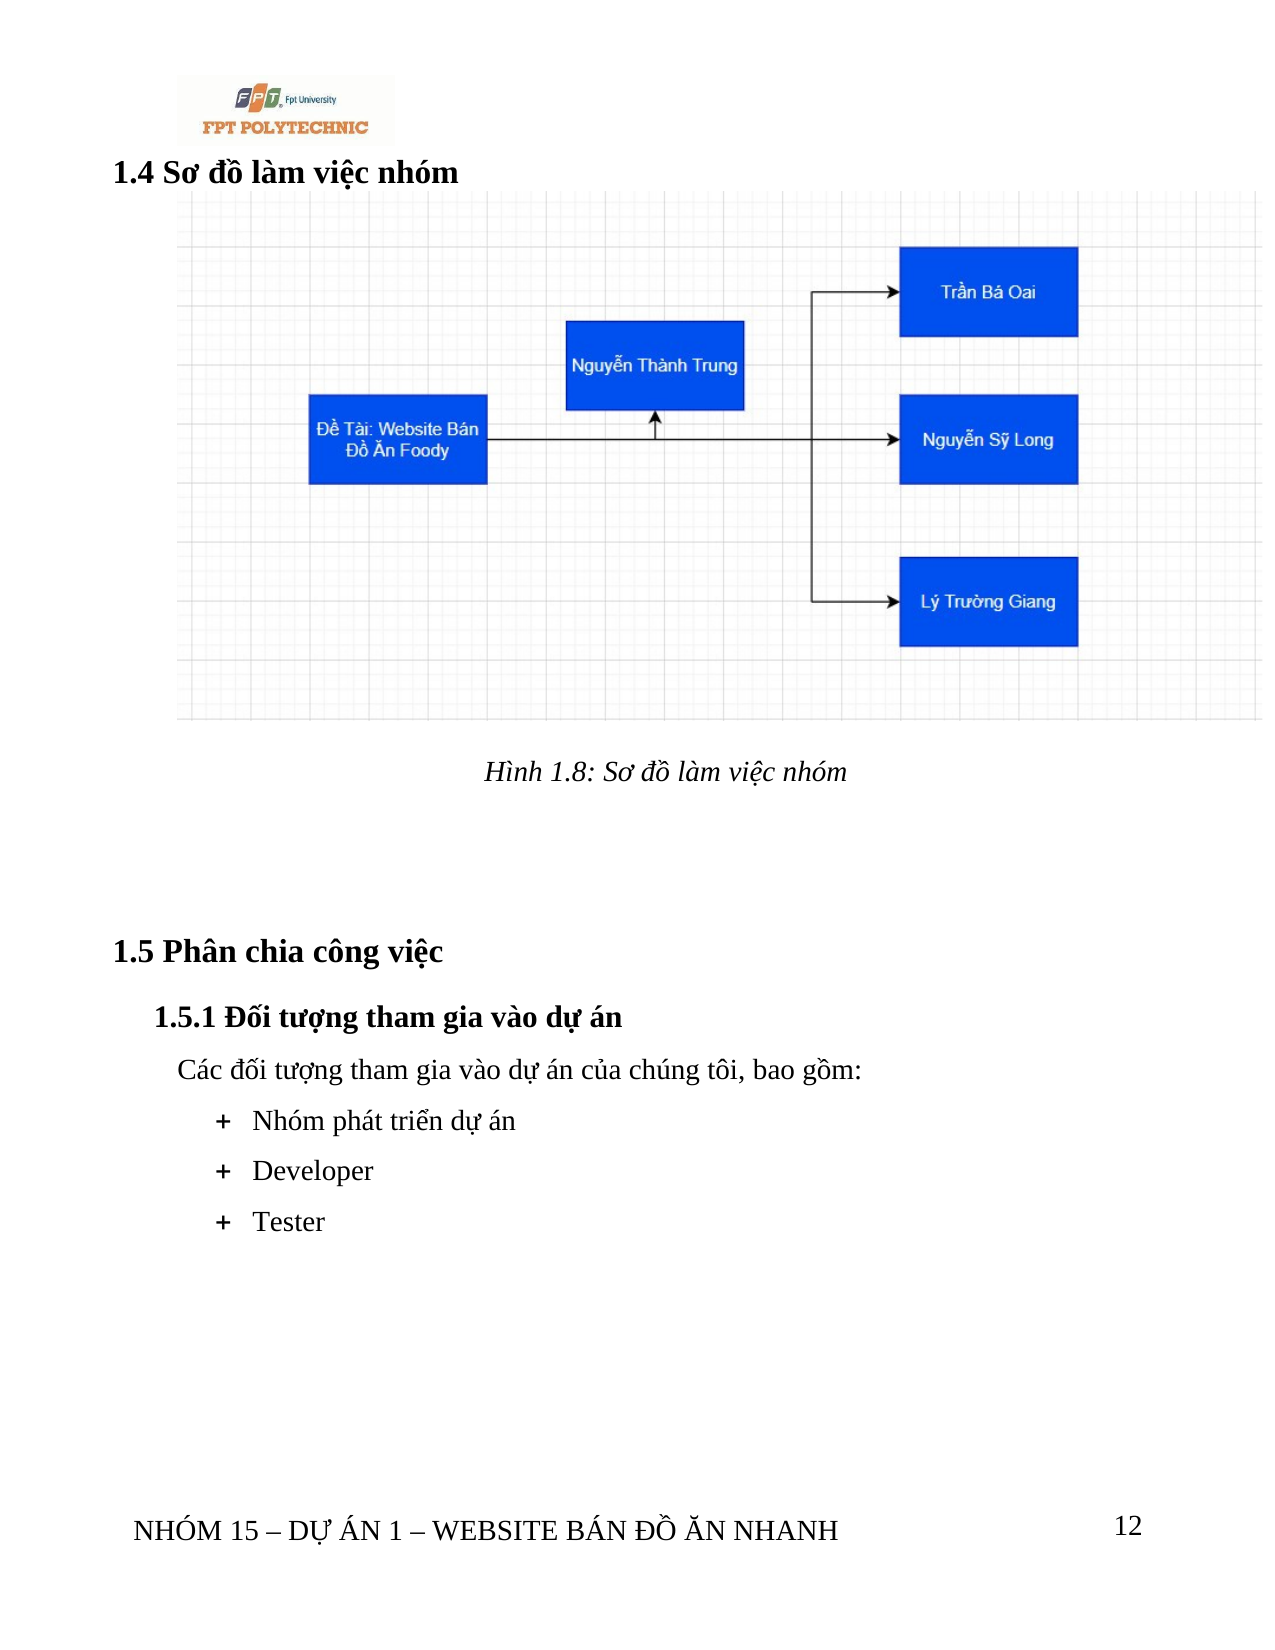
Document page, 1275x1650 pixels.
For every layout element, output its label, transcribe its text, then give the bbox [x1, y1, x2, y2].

list Nhóm phát triển dự án [214, 1103, 1198, 1136]
subtitle 1.5 Phân chia công việc [112, 931, 1198, 969]
subtitle 1.4 Sơ đồ làm việc nhóm [112, 153, 1198, 191]
list Developer [214, 1153, 1198, 1187]
text Hình 1.8: Sơ đồ làm việc nhóm [237, 754, 1097, 788]
list Tester [214, 1204, 1198, 1237]
subtitle 1.5.1 Đối tượng tham gia vào dự án [154, 998, 1198, 1034]
picture [177, 191, 1263, 721]
text Các đối tượng tham gia vào dự án của chúng tôi, bao gồm: [177, 1052, 1198, 1086]
picture [177, 75, 395, 146]
